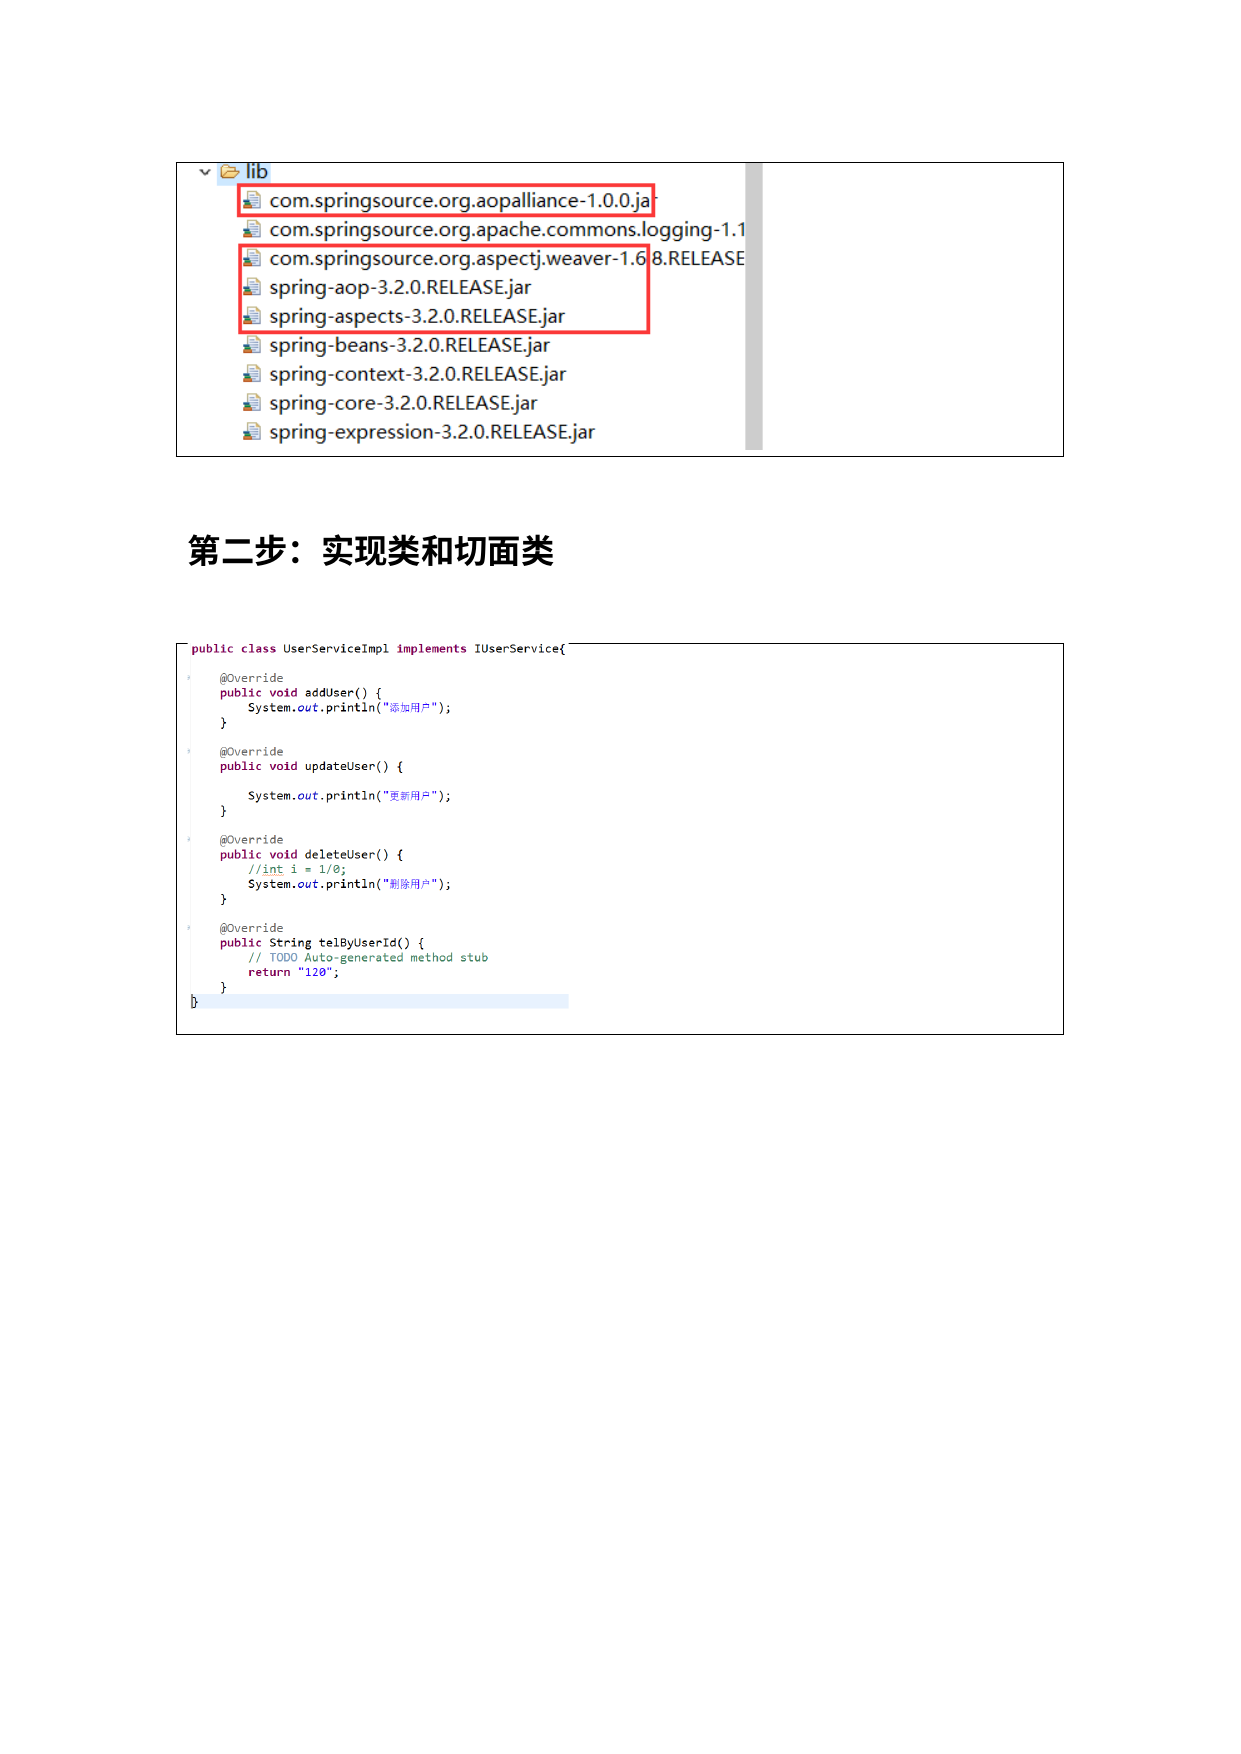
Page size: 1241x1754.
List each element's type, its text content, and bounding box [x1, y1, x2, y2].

subtitle 第二步：实现类和切面类 [187, 516, 1053, 581]
table_header [177, 163, 1063, 456]
table_header [177, 644, 1063, 1034]
picture [187, 163, 763, 450]
picture [187, 643, 569, 1009]
